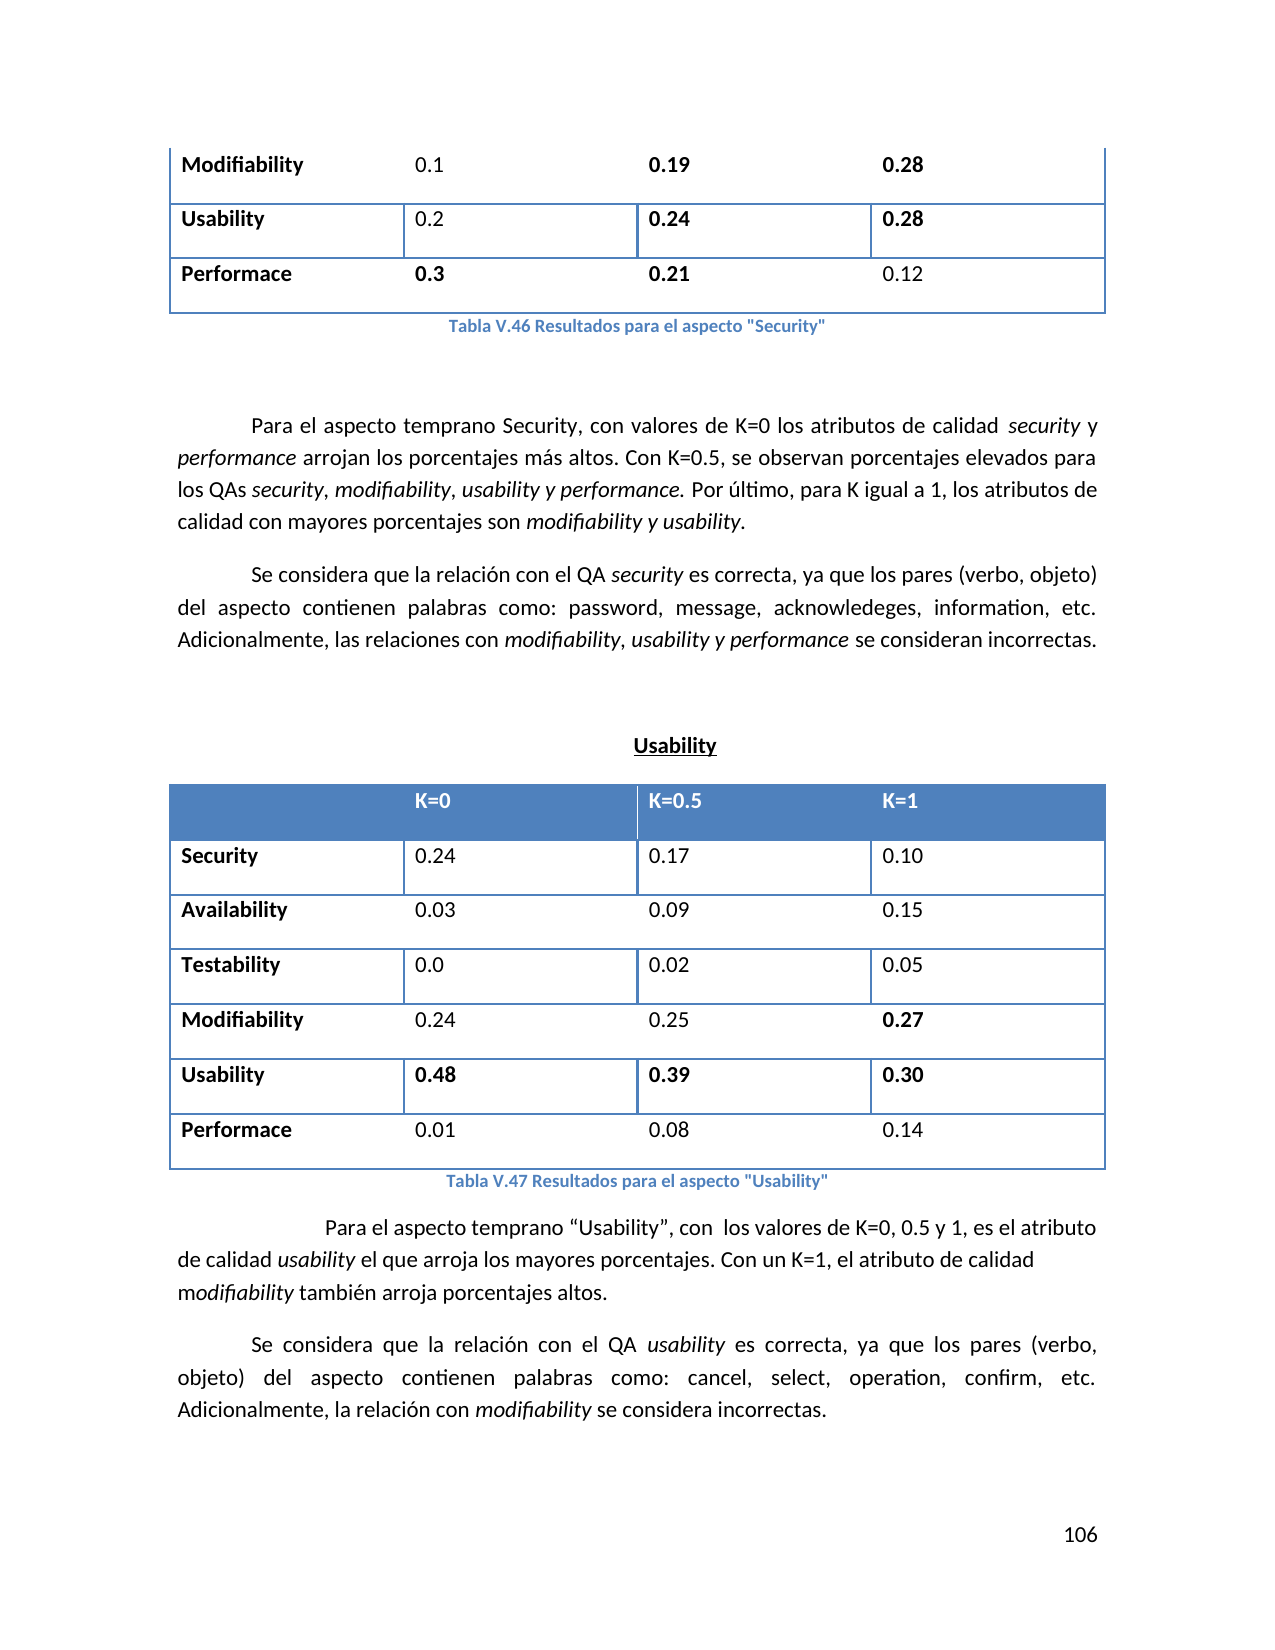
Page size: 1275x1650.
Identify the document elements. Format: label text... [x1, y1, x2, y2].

table_cell 0.3 [404, 259, 637, 312]
table_cell 0.08 [638, 1115, 871, 1167]
table_header K=0.5 [638, 786, 871, 839]
text Para el aspecto temprano Security, con valores de K=0 los atributos de calidad security y performance arrojan los porcentajes más altos. Con K=0.5, se observan porcentajes elevados para los QAs security, modifiability, usability y performance. Por último, para K igual a 1, los atributos de calidad con mayores porcentajes son modifiability y usability. [177, 411, 1098, 535]
table_cell 0.28 [872, 205, 1104, 257]
table_cell 0.24 [404, 1005, 637, 1058]
table_header [171, 786, 404, 839]
text Para el aspecto temprano “Usability”, con los valores de K=0, 0.5 y 1, es el atributo de calidad usability el que arroja los mayores porcentajes. Con un K=1, el atributo de calidad modifiability también arroja porcentajes altos. [177, 1213, 1098, 1306]
table_header K=1 [871, 786, 1104, 839]
table_cell 0.27 [871, 1005, 1104, 1058]
table_cell Performace [171, 1115, 404, 1167]
table_cell 0.30 [872, 1060, 1104, 1113]
table_cell 0.48 [405, 1060, 636, 1113]
table_cell 0.01 [404, 1115, 637, 1167]
text Se considera que la relación con el QA usability es correcta, ya que los pares (verbo, objeto) del aspecto contienen palabras como: cancel, select, operation, confirm, etc. Adicionalmente, la relación con modifiability se considera incorrectas. [177, 1331, 1098, 1423]
table_cell 0.39 [639, 1060, 870, 1113]
table_cell 0.28 [871, 148, 1104, 202]
table_cell Testability [171, 950, 403, 1003]
table_cell Usability [171, 205, 403, 257]
table_cell 0.24 [639, 205, 870, 257]
table_cell 0.05 [872, 950, 1104, 1003]
table_cell 0.14 [871, 1115, 1104, 1167]
table_cell 0.10 [872, 841, 1104, 893]
table_cell Usability [171, 1060, 403, 1113]
table_cell Availability [171, 896, 404, 948]
table_cell 0.2 [405, 205, 636, 257]
table_cell Security [171, 841, 403, 893]
text Se considera que la relación con el QA security es correcta, ya que los pares (verbo, objeto) del aspecto contienen palabras como: password, message, acknowledeges, information, etc. Adicionalmente, las relaciones con modifiability, usability y performance se consideran incorrectas. [177, 560, 1098, 653]
list Usability [252, 731, 1098, 759]
table_cell 0.02 [639, 950, 870, 1003]
table_cell 0.03 [404, 896, 637, 948]
table_cell 0.15 [871, 896, 1104, 948]
table_cell Modifiability [171, 148, 404, 202]
table_cell Performace [171, 259, 404, 312]
table_cell 0.25 [638, 1005, 871, 1058]
table_cell 0.09 [638, 896, 871, 948]
table_header K=0 [404, 786, 637, 839]
table_cell 0.12 [871, 259, 1104, 312]
table_cell 0.17 [639, 841, 870, 893]
table_cell 0.19 [638, 148, 871, 202]
table_cell 0.0 [405, 950, 636, 1003]
table_cell 0.21 [638, 259, 871, 312]
table_cell 0.24 [405, 841, 636, 893]
table_cell Modifiability [171, 1005, 404, 1058]
table_cell 0.1 [404, 148, 637, 202]
